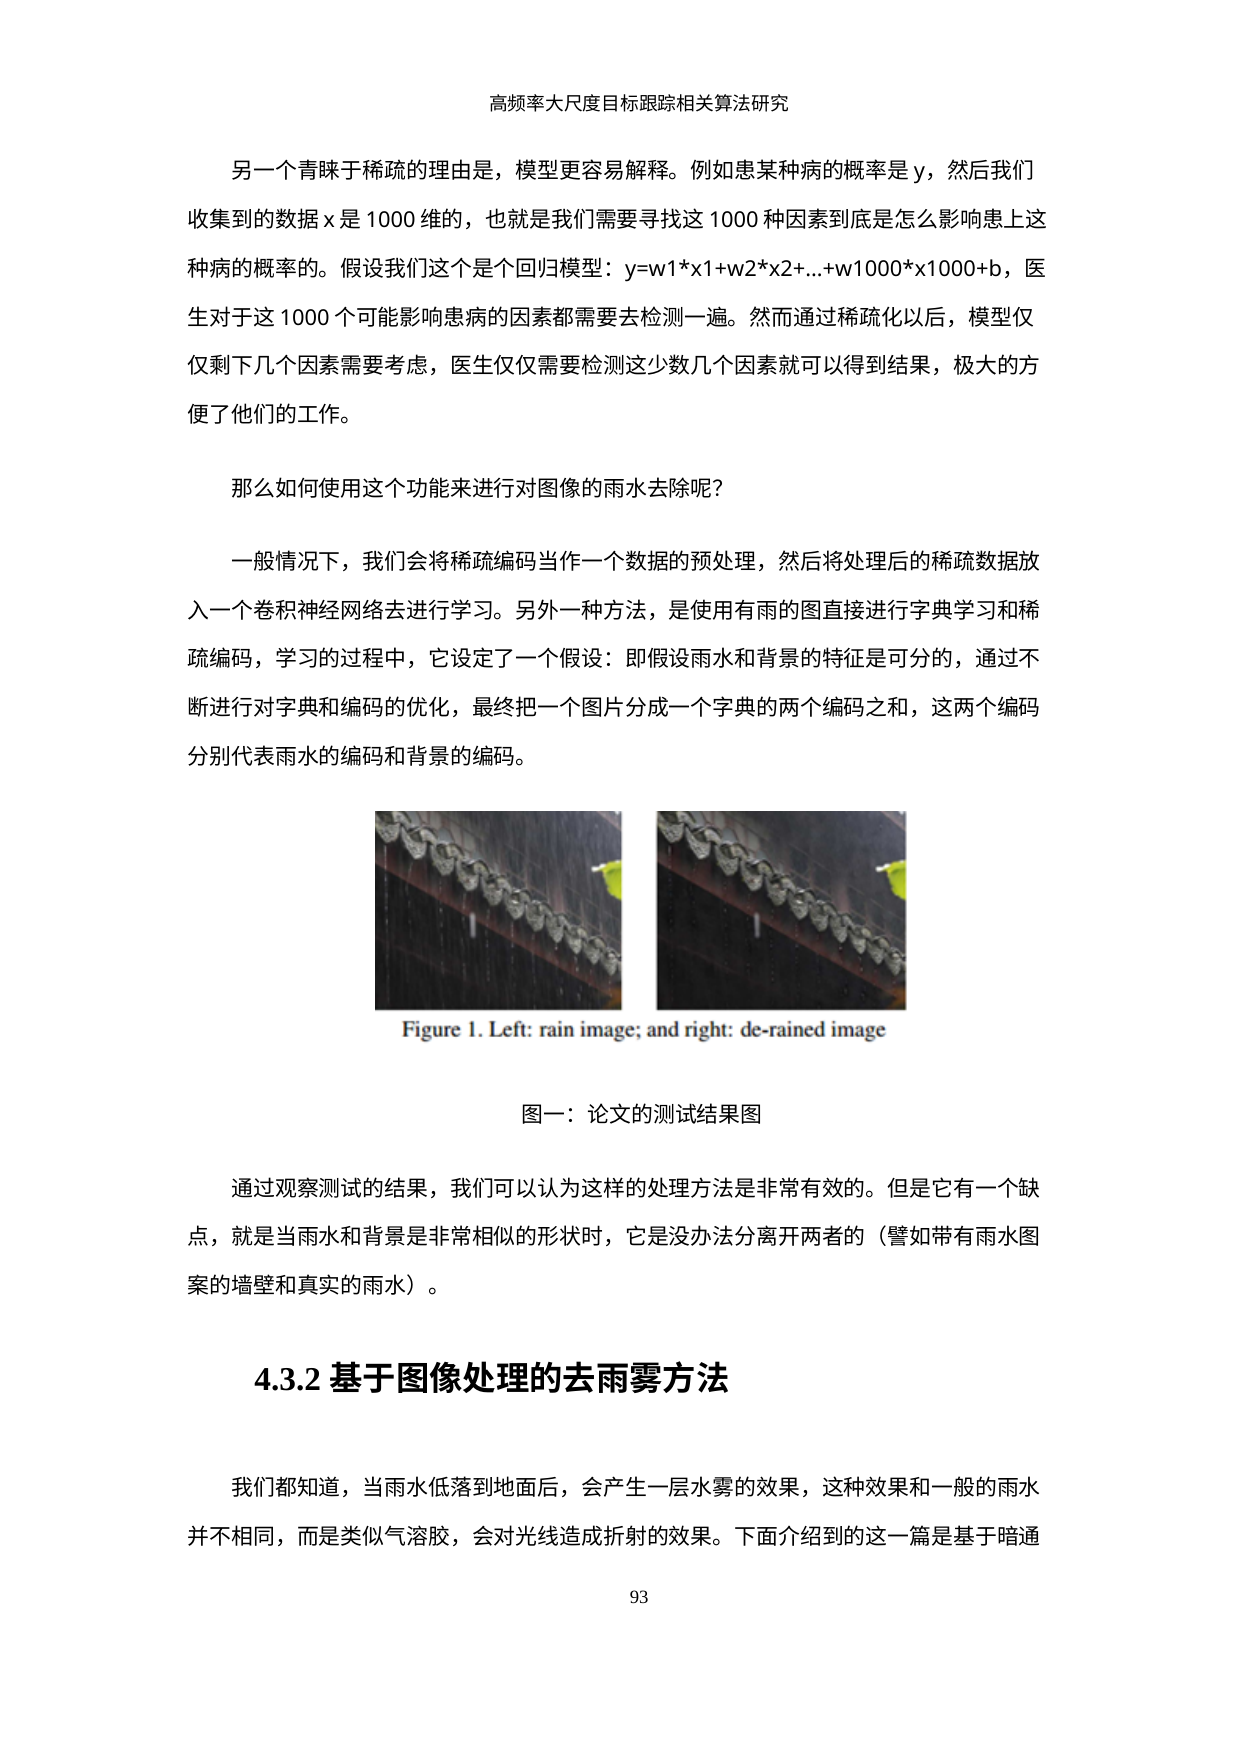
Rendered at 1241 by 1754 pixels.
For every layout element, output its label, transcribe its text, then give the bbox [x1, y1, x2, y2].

picture [375, 811, 909, 1048]
subtitle 4.3.2 基于图像处理的去雨雾方法 [187, 1343, 1053, 1408]
text 图一：论文的测试结果图 [187, 1097, 1053, 1129]
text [187, 1470, 1053, 1551]
text 另一个青睐于稀疏的理由是，模型更容易解释。例如患某种病的概率是y，然后我们收集到的数据x是1000维的，也就是我们需要寻找这1000种因素到底是怎么影响患上这种病的概率的。假设我们这个是个回归模型：y=w1*x1+w2*x2+…+w1000*x1000+b，医生对于这1000个可能影响患病的因素都需要去检测一遍。然而通过稀疏化以后，模型仅仅剩下几个因素需要考虑，医生仅仅需要检测这少数几个因素就可以得到结果，极大的方便了他们的工作。 [187, 153, 1053, 429]
text 一般情况下，我们会将稀疏编码当作一个数据的预处理，然后将处理后的稀疏数据放入一个卷积神经网络去进行学习。另外一种方法，是使用有雨的图直接进行字典学习和稀疏编码，学习的过程中，它设定了一个假设：即假设雨水和背景的特征是可分的，通过不断进行对字典和编码的优化，最终把一个图片分成一个字典的两个编码之和，这两个编码分别代表雨水的编码和背景的编码。 [187, 543, 1053, 771]
text 通过观察测试的结果，我们可以认为这样的处理方法是非常有效的。但是它有一个缺点，就是当雨水和背景是非常相似的形状时，它是没办法分离开两者的（譬如带有雨水图案的墙壁和真实的雨水）。 [187, 1170, 1053, 1300]
text 那么如何使用这个功能来进行对图像的雨水去除呢？ [187, 470, 1053, 503]
